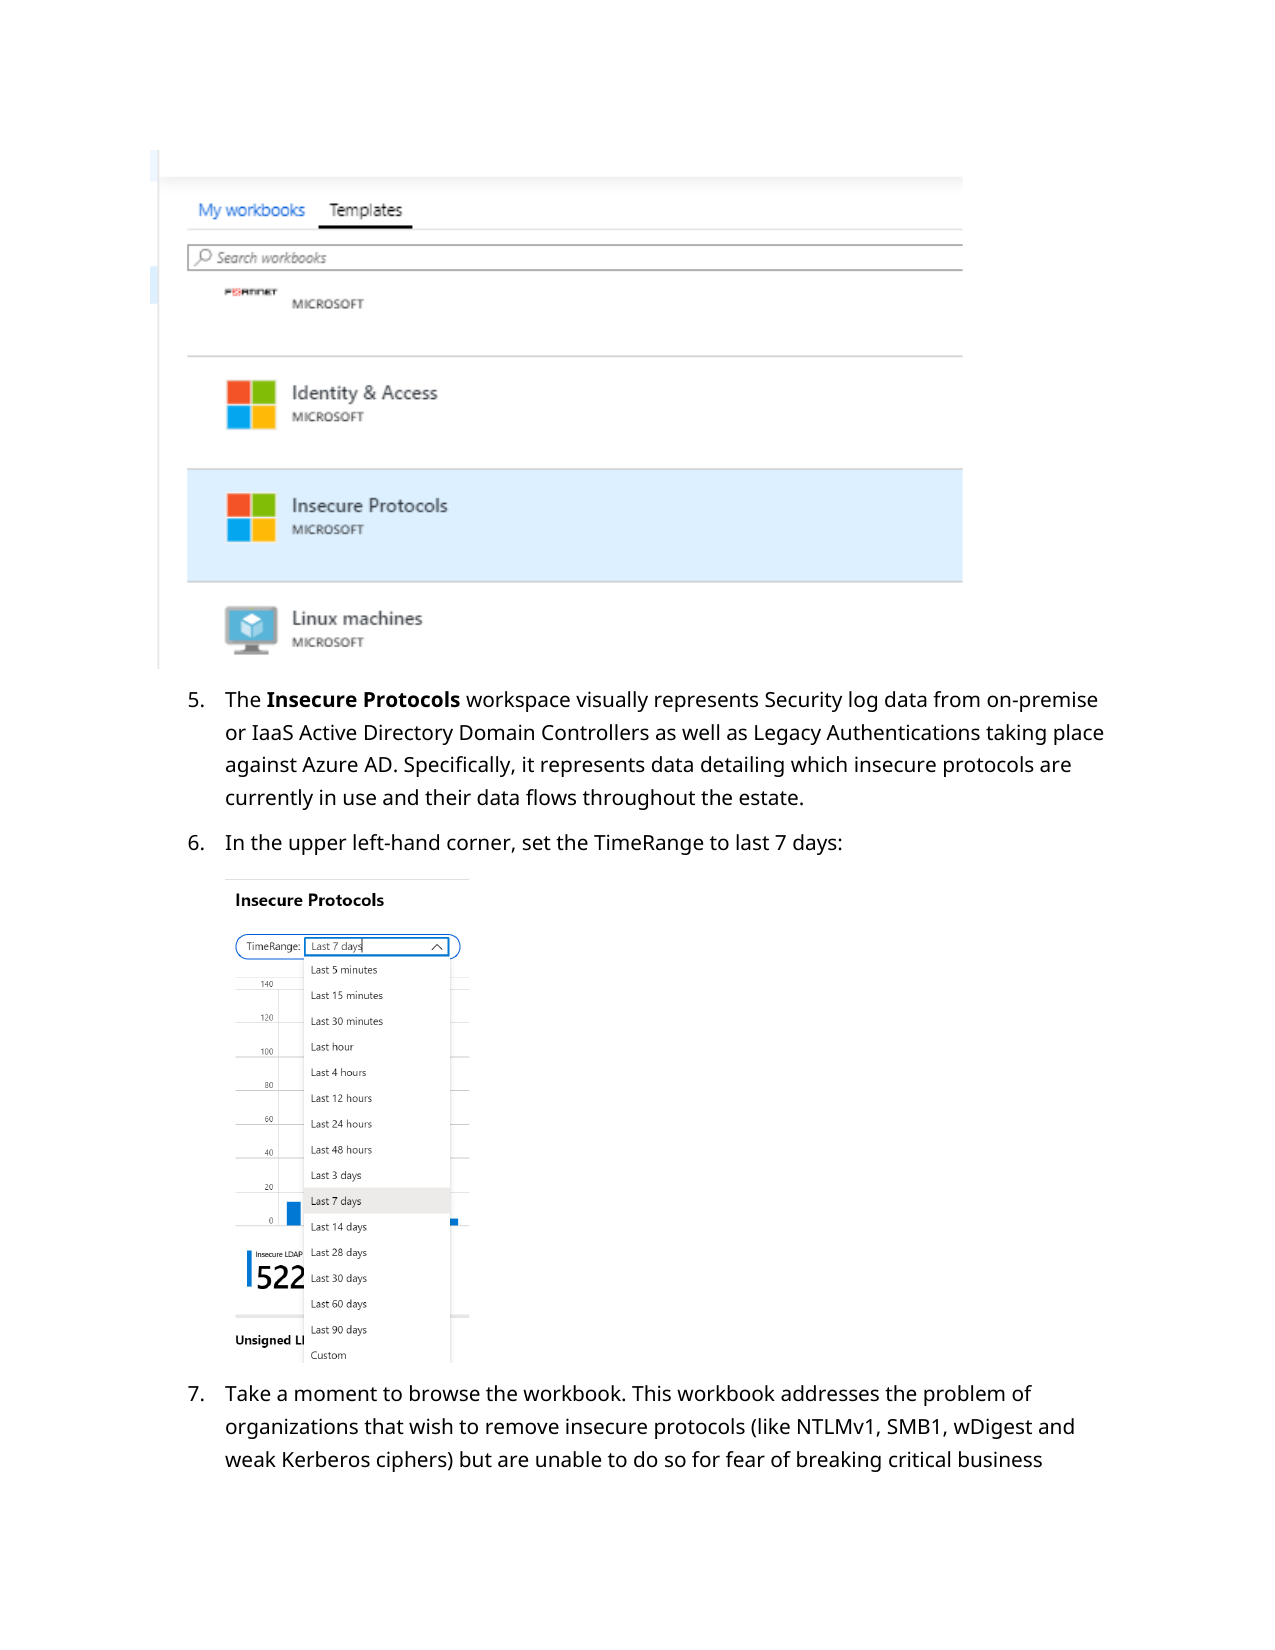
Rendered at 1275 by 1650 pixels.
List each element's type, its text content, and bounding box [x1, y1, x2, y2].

list In the upper left-hand corner, set the TimeRange to last 7 days: [187, 828, 1125, 857]
picture [225, 873, 470, 1363]
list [187, 1379, 1125, 1473]
list The Insecure Protocols workspace visually represents Security log data from on-premise or IaaS Active Directory Domain Controllers as well as Legacy Authentications taking place against Azure AD. Specifically, it represents data detailing which insecure protocols are currently in use and their data flows throughout the estate. [187, 685, 1125, 812]
picture [150, 150, 963, 669]
